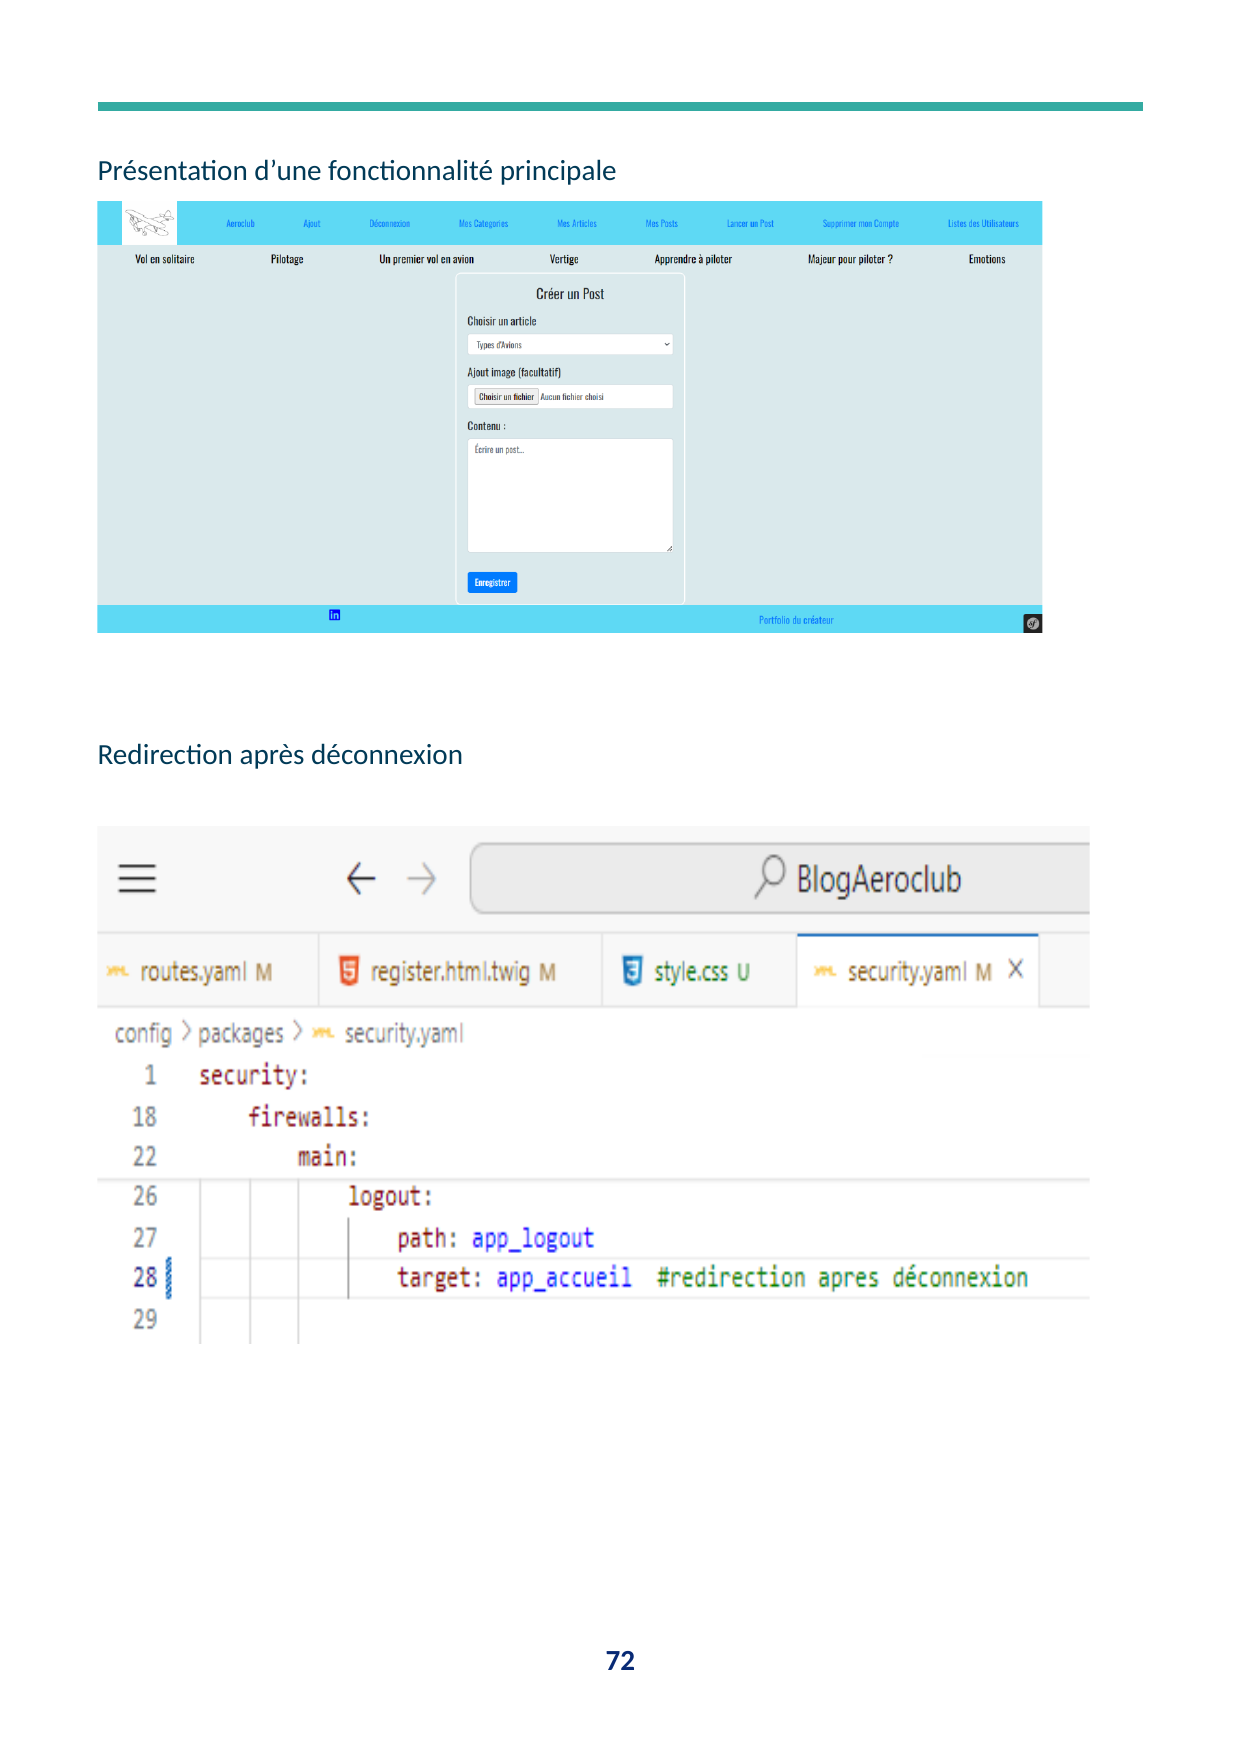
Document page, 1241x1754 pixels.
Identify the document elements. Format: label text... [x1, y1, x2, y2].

subtitle Présentation d’une fonctionnalité principale [97, 152, 1143, 187]
subtitle Redirection après déconnexion [97, 736, 1143, 772]
picture [97, 826, 1090, 1344]
picture [97, 201, 1043, 633]
